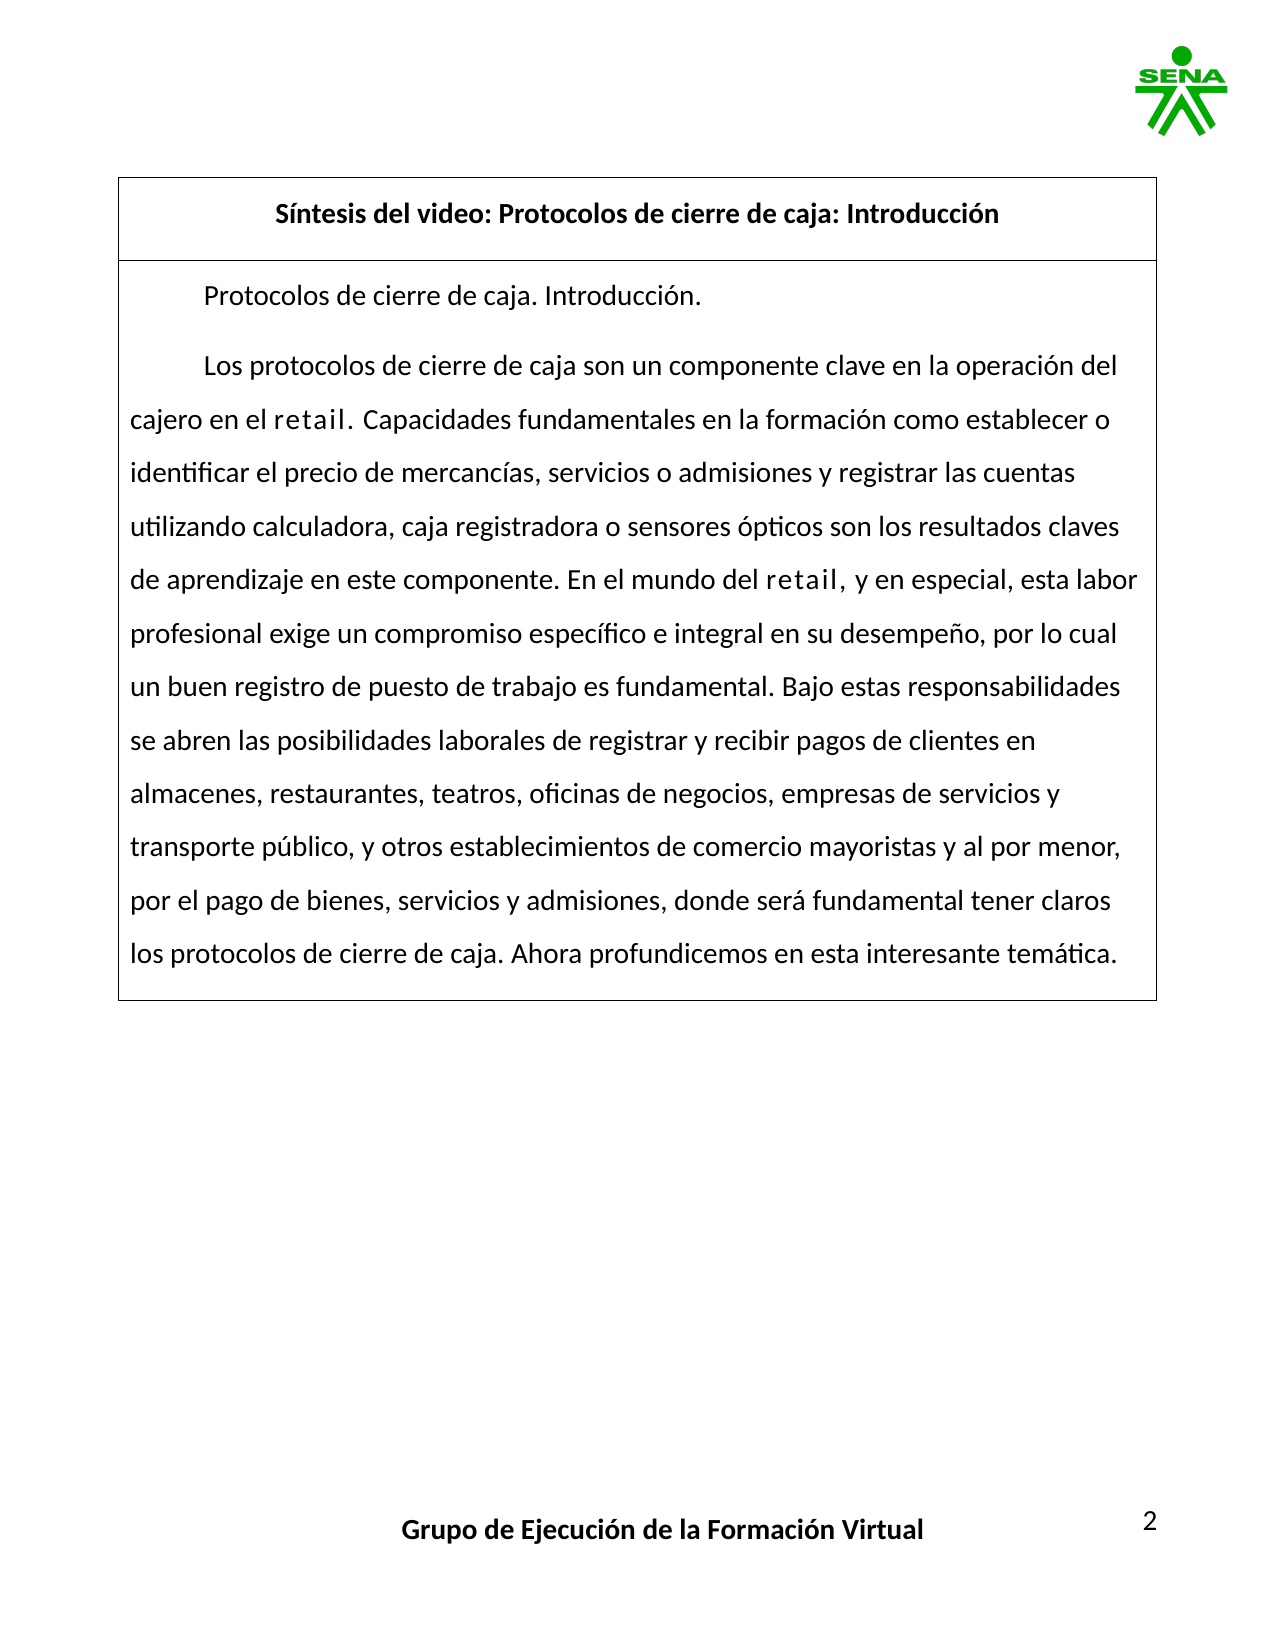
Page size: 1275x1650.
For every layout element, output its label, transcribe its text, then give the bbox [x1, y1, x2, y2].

table_header Síntesis del video: Protocolos de cierre de caja: Introducción [119, 178, 1156, 260]
picture [1135, 46, 1228, 136]
table_cell Protocolos de cierre de caja. Introducción. Los protocolos de cierre de caja son un componente clave en la operación del cajero en el retail. Capacidades fundamentales en la formación como establecer o identificar el precio de mercancías, servicios o admisiones y registrar las cuentas utilizando calculadora, caja registradora o sensores ópticos son los resultados claves de aprendizaje en este componente. En el mundo del retail, y en especial, esta labor profesional exige un compromiso específico e integral en su desempeño, por lo cual un buen registro de puesto de trabajo es fundamental. Bajo estas responsabilidades se abren las posibilidades laborales de registrar y recibir pagos de clientes en almacenes, restaurantes, teatros, oficinas de negocios, empresas de servicios y transporte público, y otros establecimientos de comercio mayoristas y al por menor, por el pago de bienes, servicios y admisiones, donde será fundamental tener claros los protocolos de cierre de caja. Ahora profundicemos en esta interesante temática. [119, 261, 1156, 1000]
